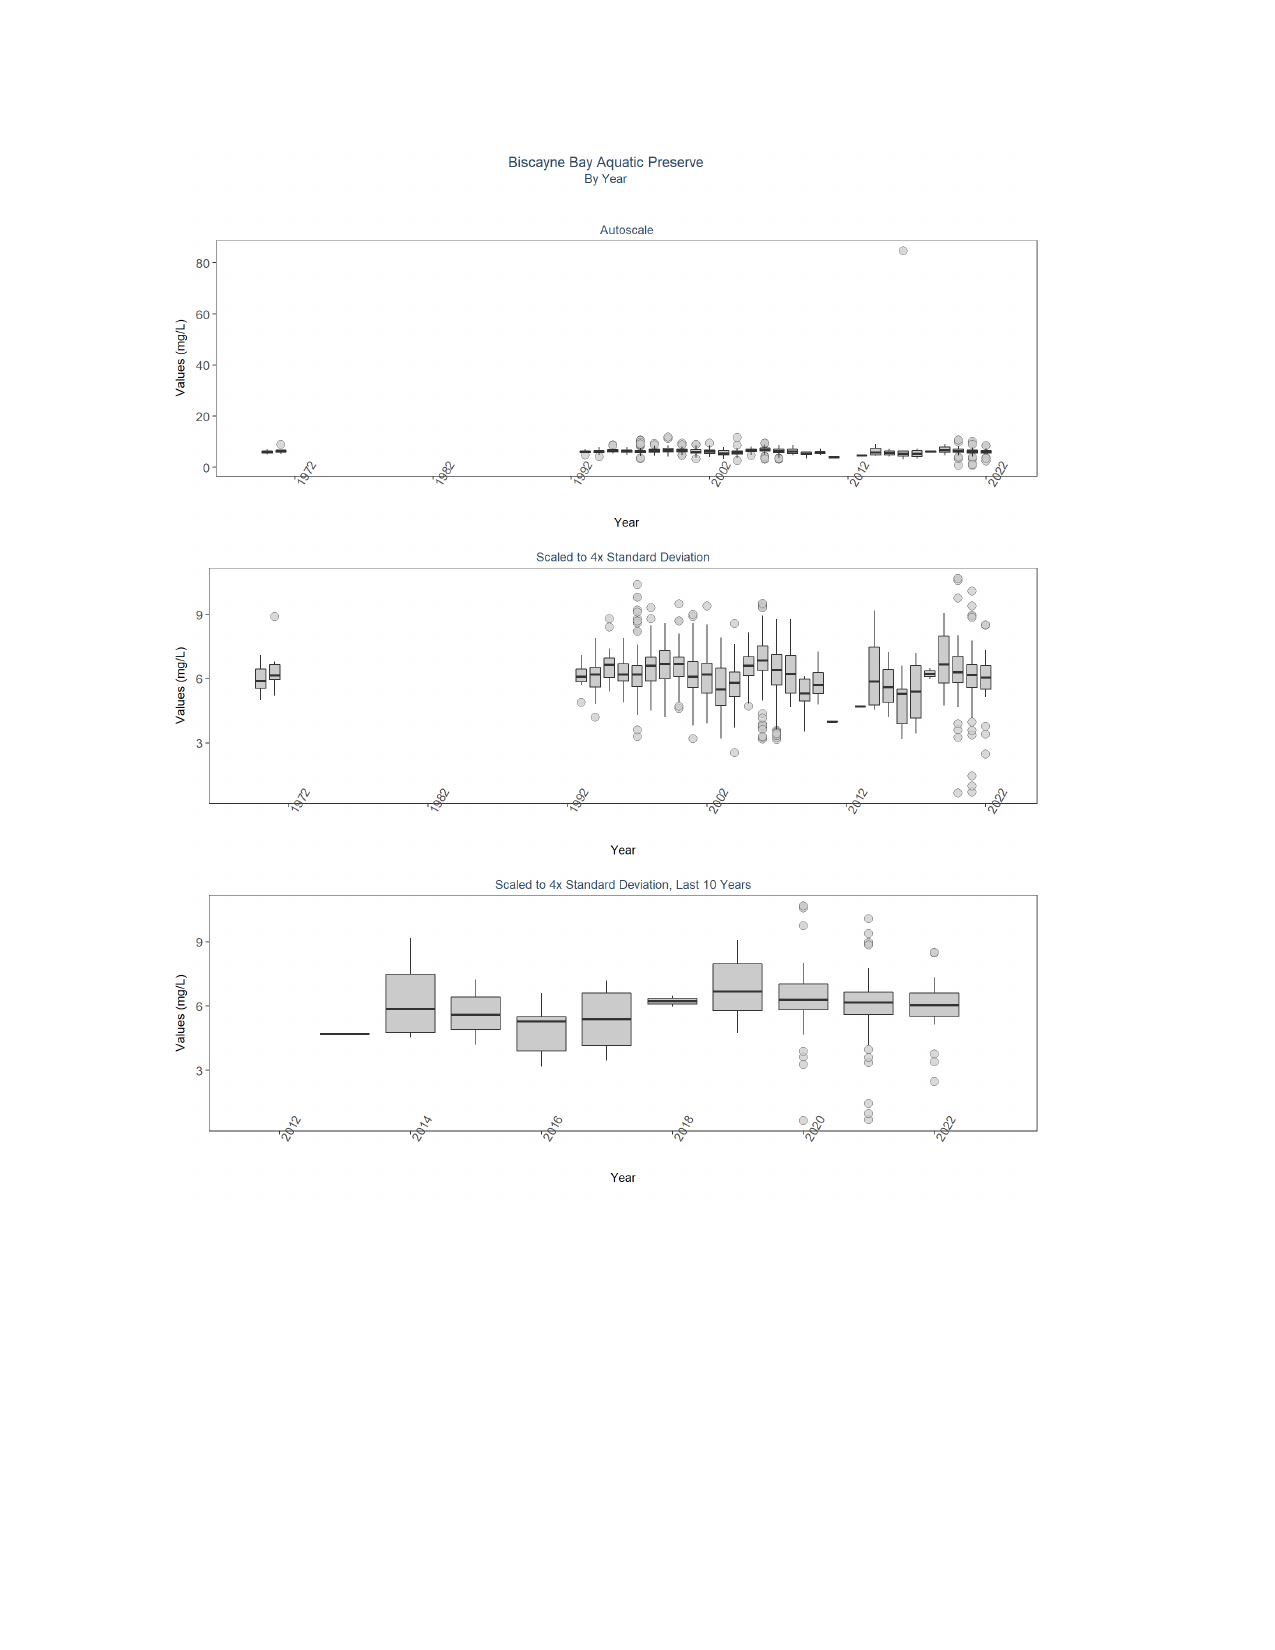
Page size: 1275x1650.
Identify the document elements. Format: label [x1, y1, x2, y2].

picture [168, 150, 1044, 1200]
